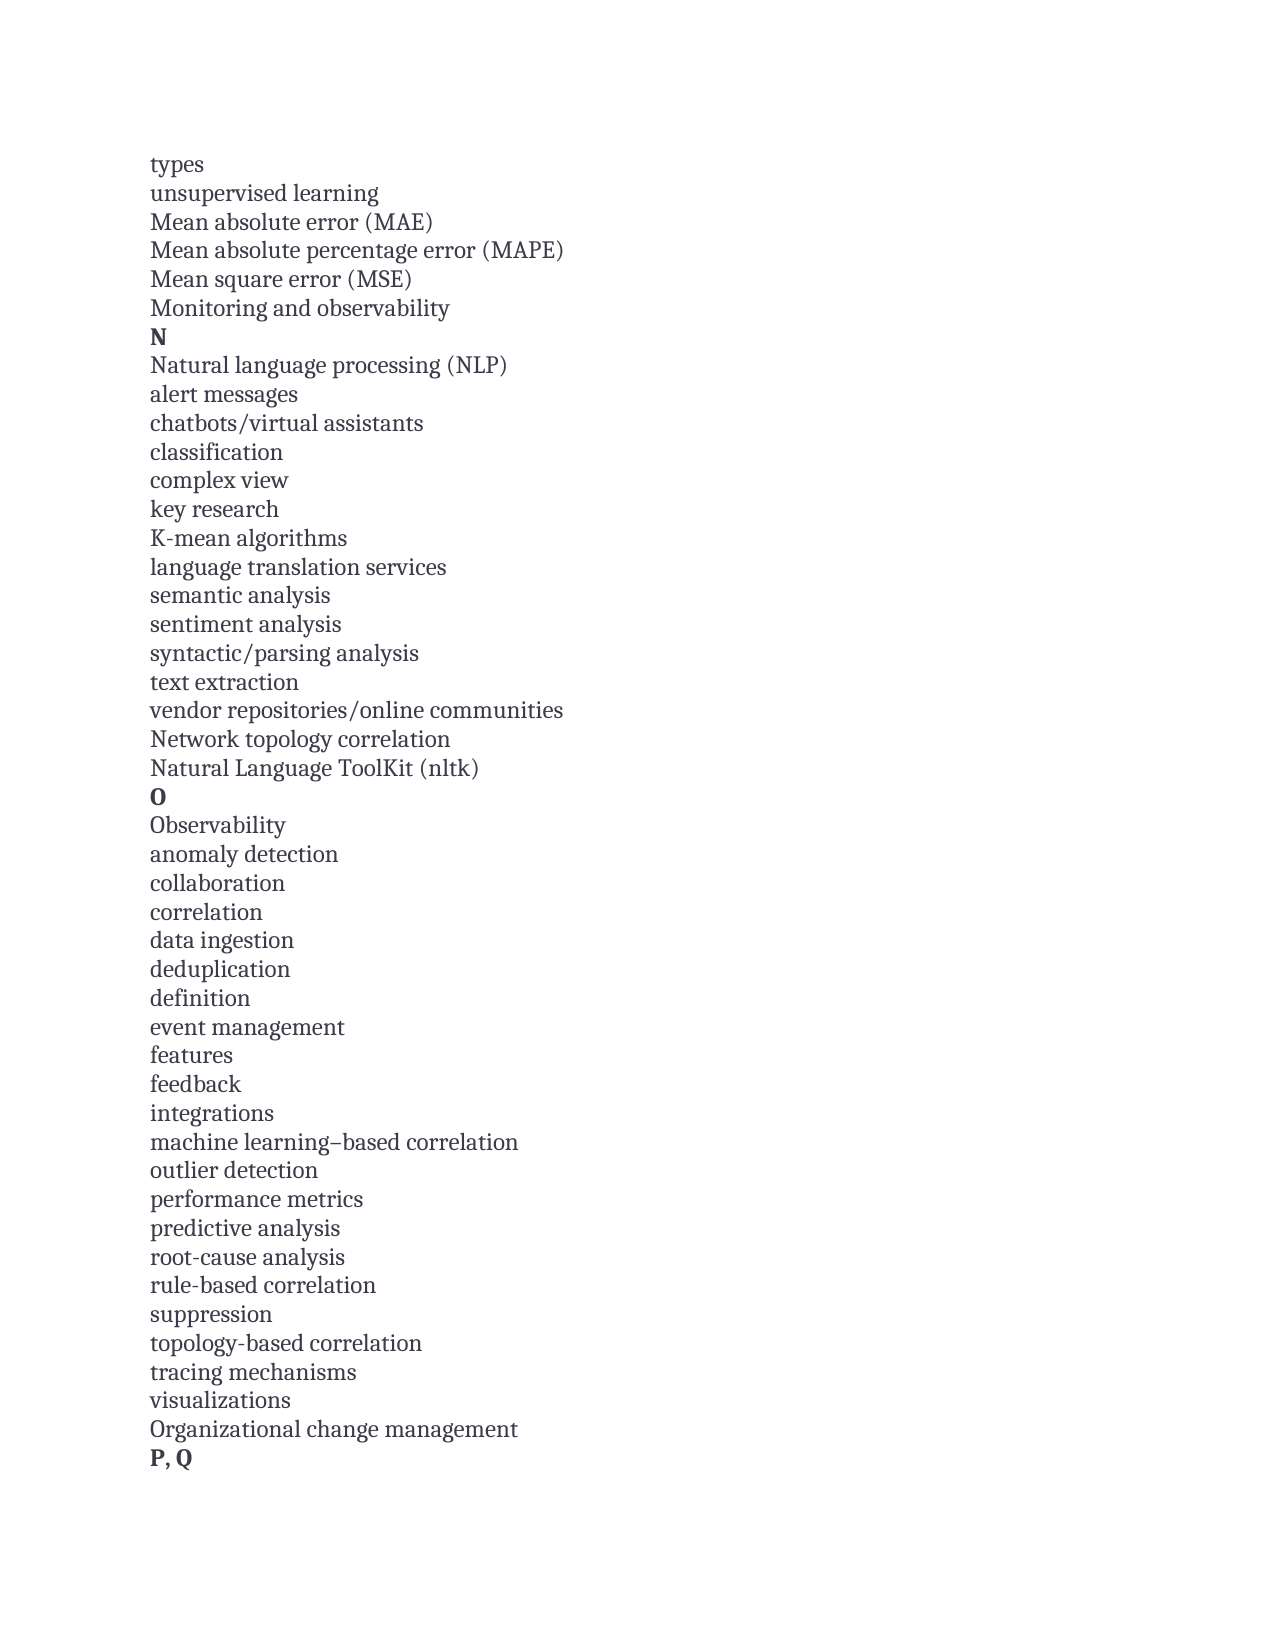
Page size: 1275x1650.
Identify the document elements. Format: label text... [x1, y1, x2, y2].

text outlier detection [150, 1156, 1125, 1185]
text suppression [150, 1300, 1125, 1329]
text visualizations [150, 1386, 1125, 1415]
text definition [150, 984, 1125, 1012]
text Monitoring and observability [150, 294, 1125, 322]
text collaboration [150, 869, 1125, 897]
text Organizational change management [150, 1415, 1125, 1444]
text root-cause analysis [150, 1242, 1125, 1271]
text data ingestion [150, 926, 1125, 955]
text key research [150, 495, 1125, 524]
text N [150, 322, 1125, 351]
text unsupervised learning [150, 179, 1125, 207]
text Natural Language ToolKit (nltk) [150, 754, 1125, 782]
text text extraction [150, 667, 1125, 696]
text event management [150, 1012, 1125, 1041]
text integrations [150, 1099, 1125, 1127]
text Mean square error (MSE) [150, 265, 1125, 294]
text Mean absolute percentage error (MAPE) [150, 236, 1125, 265]
text correlation [150, 897, 1125, 926]
text sentiment analysis [150, 610, 1125, 639]
text Natural language processing (NLP) [150, 351, 1125, 380]
text semantic analysis [150, 581, 1125, 610]
text rule-based correlation [150, 1271, 1125, 1300]
text O [150, 782, 1125, 811]
text topology-based correlation [150, 1329, 1125, 1357]
text predictive analysis [150, 1214, 1125, 1242]
text alert messages [150, 380, 1125, 409]
text anomaly detection [150, 840, 1125, 869]
text vendor repositories/online communities [150, 696, 1125, 725]
text Mean absolute error (MAE) [150, 207, 1125, 236]
text features [150, 1041, 1125, 1070]
text feedback [150, 1070, 1125, 1099]
text classification [150, 437, 1125, 466]
text deduplication [150, 955, 1125, 984]
text machine learning–based correlation [150, 1127, 1125, 1156]
text syntactic/parsing analysis [150, 639, 1125, 667]
text tracing mechanisms [150, 1357, 1125, 1386]
text P, Q [150, 1444, 1125, 1472]
text Observability [150, 811, 1125, 840]
text K-mean algorithms [150, 524, 1125, 552]
text language translation services [150, 552, 1125, 581]
text types [150, 150, 1125, 179]
text performance metrics [150, 1185, 1125, 1214]
text Network topology correlation [150, 725, 1125, 754]
text chatbots/virtual assistants [150, 409, 1125, 437]
text complex view [150, 466, 1125, 495]
